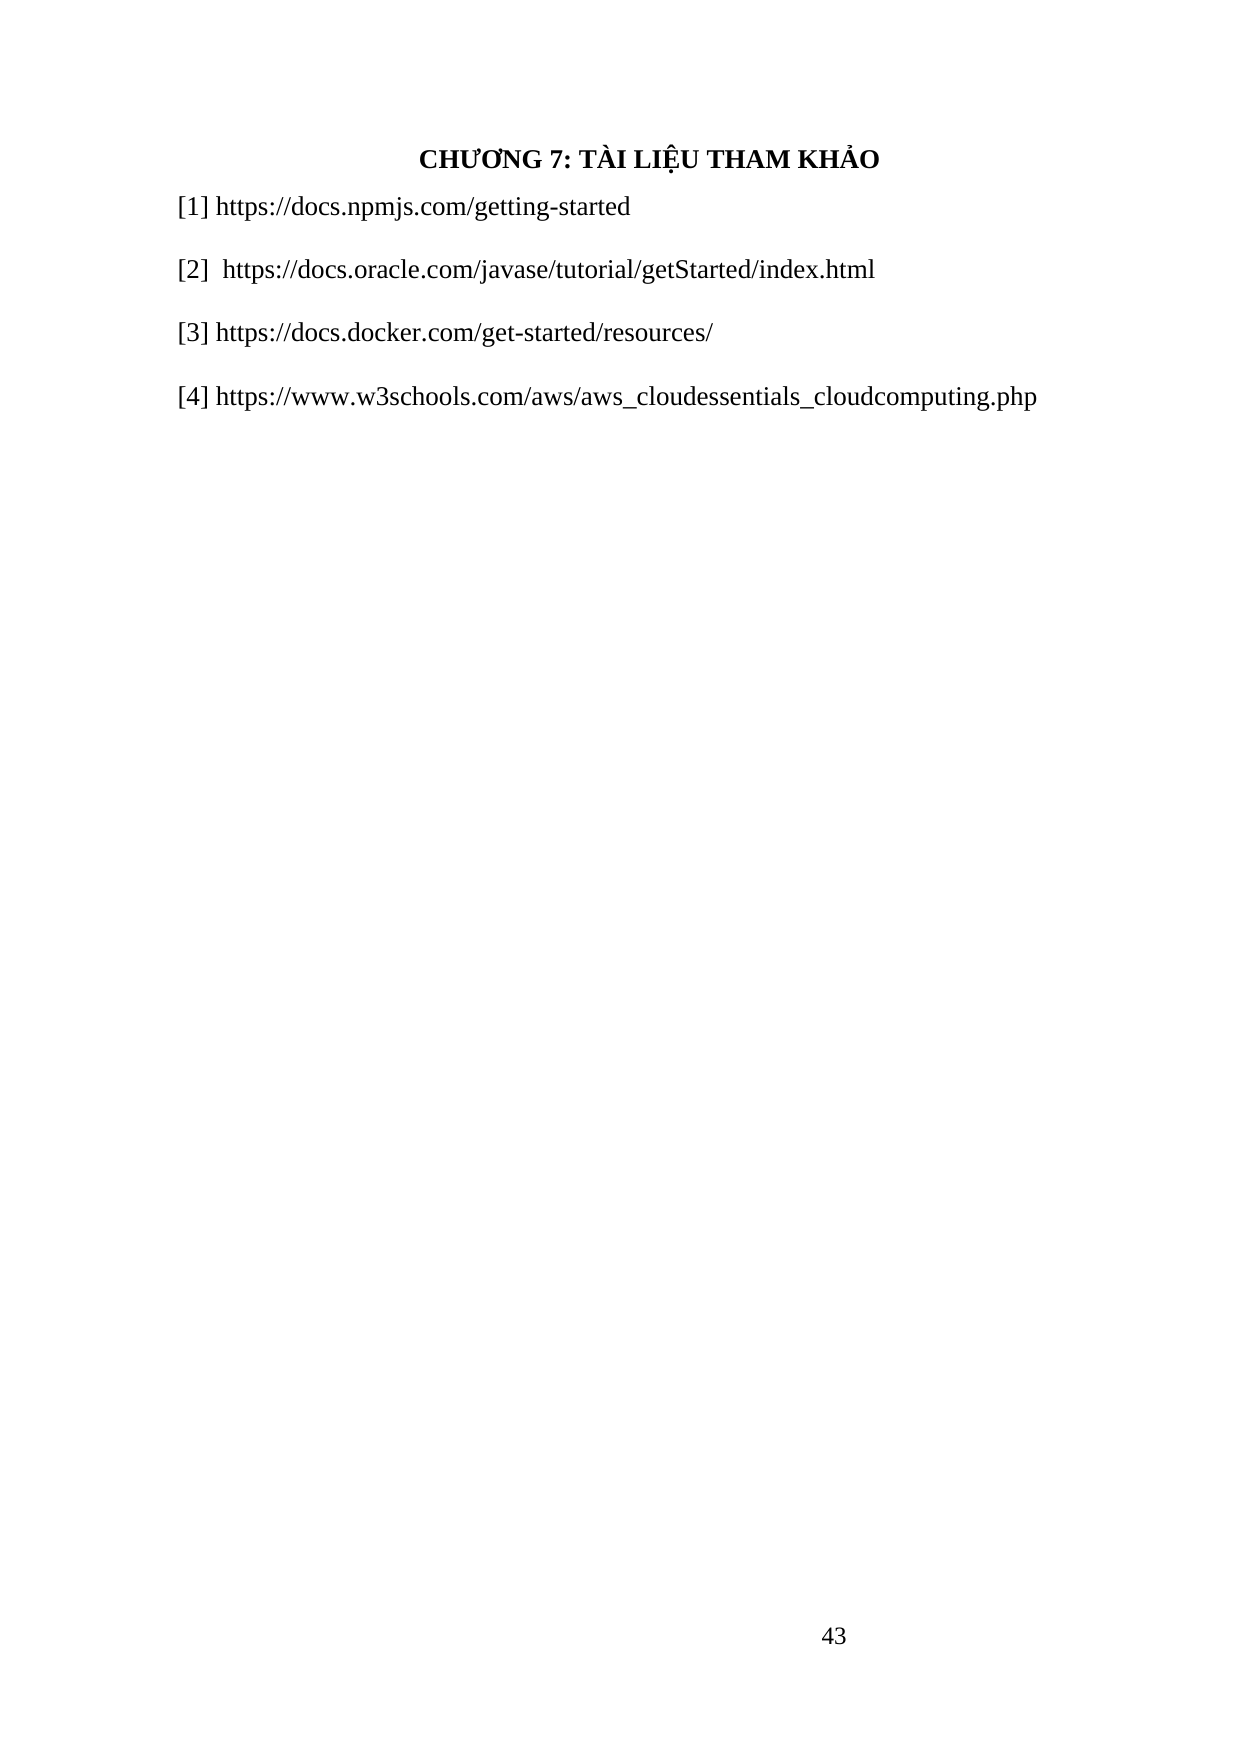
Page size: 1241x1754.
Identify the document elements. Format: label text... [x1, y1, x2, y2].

text [2] https://docs.oracle.com/javase/tutorial/getStarted/index.html [177, 253, 1122, 284]
text [4] https://www.w3schools.com/aws/aws_cloudessentials_cloudcomputing.php [177, 380, 1122, 411]
text [3] https://docs.docker.com/get-started/resources/ [177, 316, 1122, 348]
subtitle CHƯƠNG 7: TÀI LIỆU THAM KHẢO [177, 143, 1122, 174]
text [1] https://docs.npmjs.com/getting-started [177, 190, 1122, 221]
